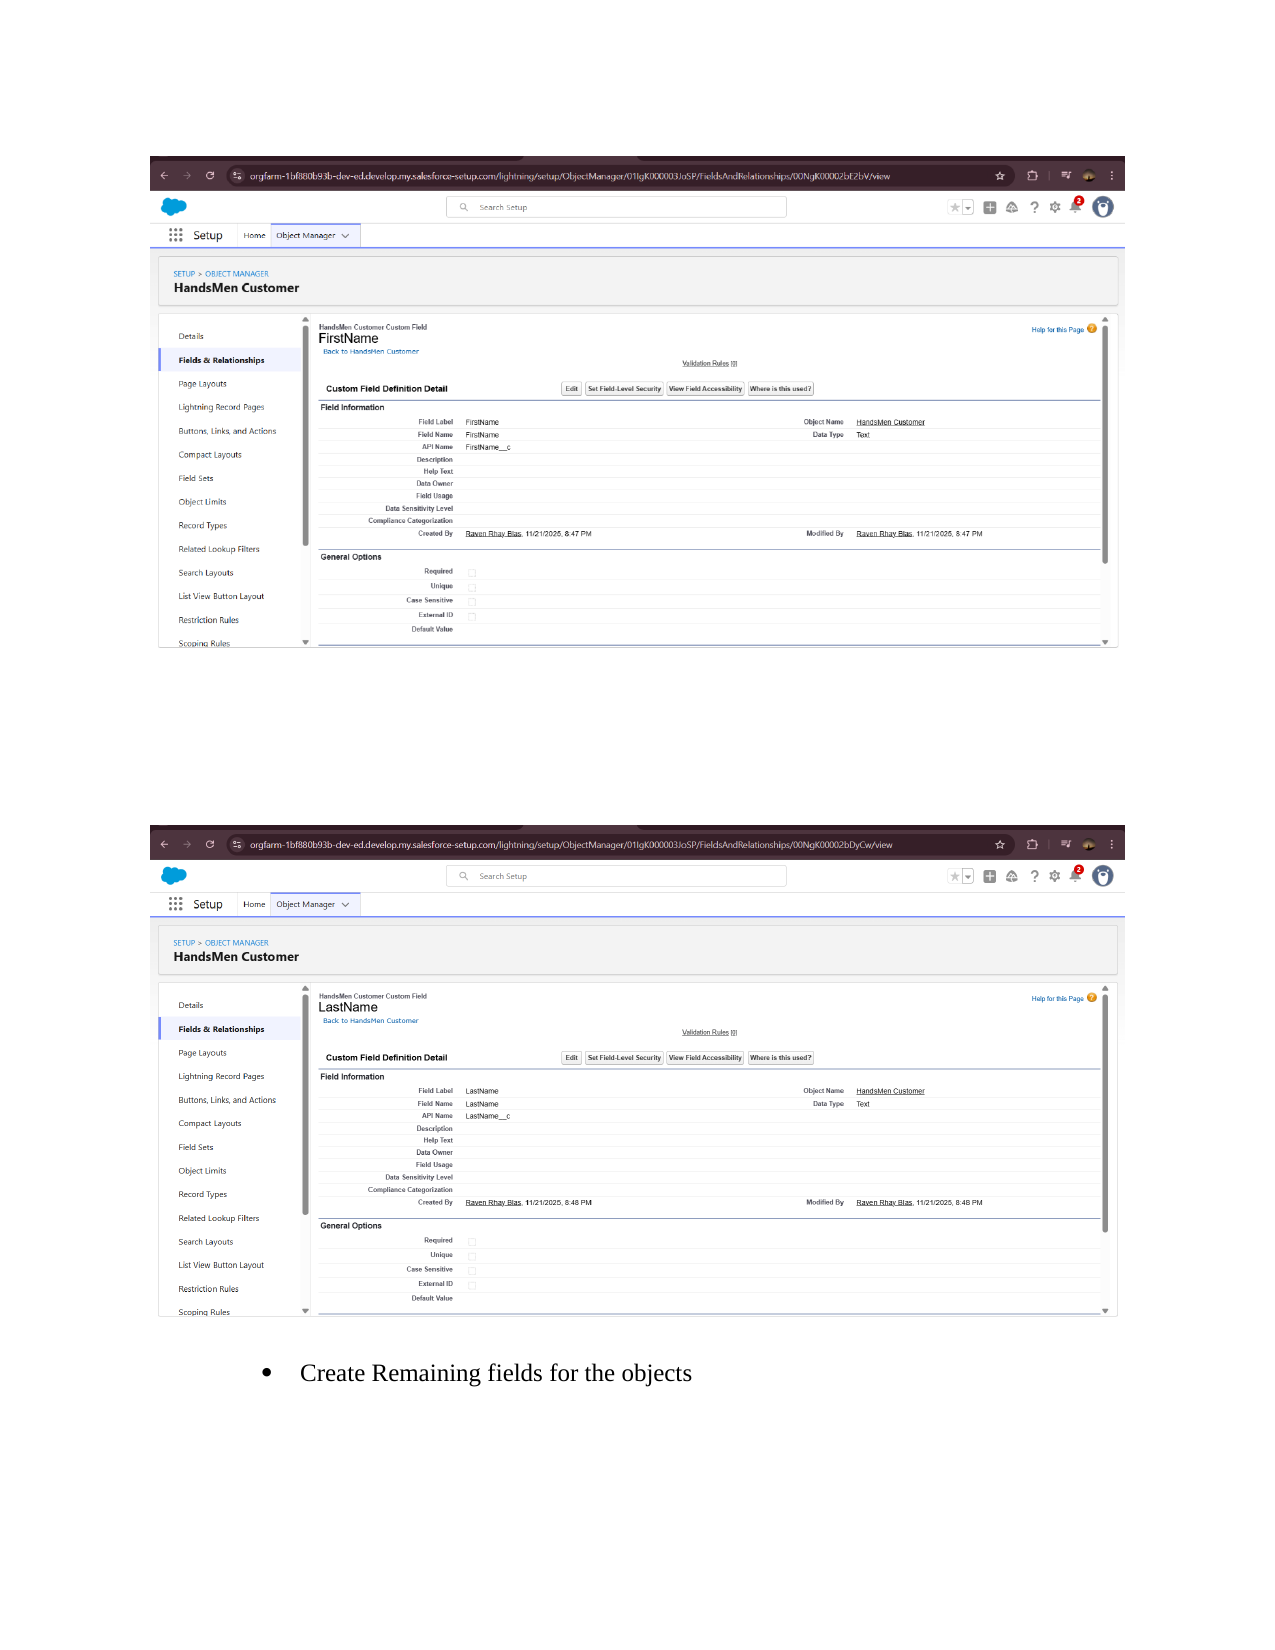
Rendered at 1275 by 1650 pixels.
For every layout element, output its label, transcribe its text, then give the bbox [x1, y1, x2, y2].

picture [150, 825, 1125, 1319]
list Create Remaining fields for the objects [262, 1358, 1125, 1386]
picture [150, 156, 1125, 651]
